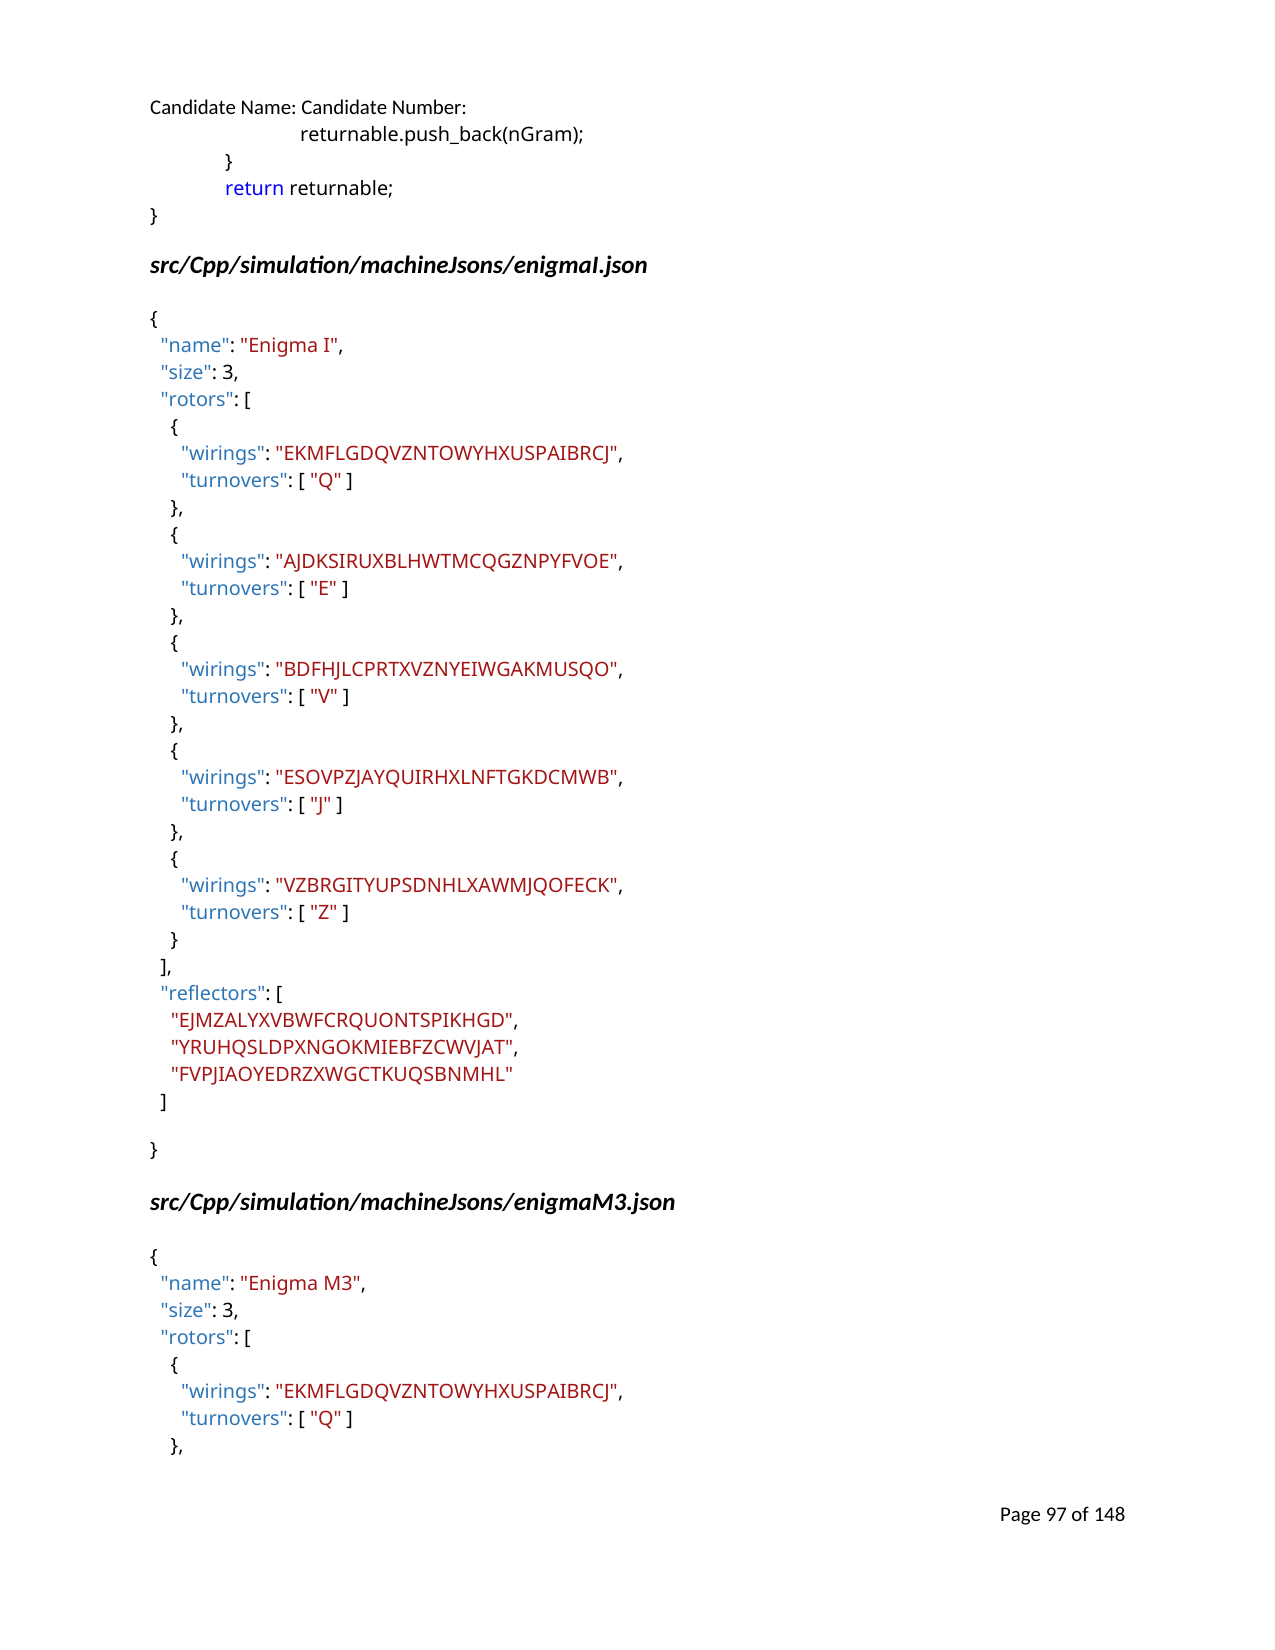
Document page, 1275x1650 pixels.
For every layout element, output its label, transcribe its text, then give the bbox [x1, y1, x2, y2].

text "wirings": "AJDKSIRUXBLHWTMCQGZNPYFVOE", [150, 547, 1125, 574]
text "turnovers": [ "Q" ] [150, 466, 1125, 493]
text { [150, 1350, 1125, 1377]
text src/Cpp/simulation/machineJsons/enigmaM3.json [150, 1187, 1125, 1217]
text } [150, 201, 1125, 228]
text "reflectors": [ [150, 979, 1125, 1006]
text "wirings": "EKMFLGDQVZNTOWYHXUSPAIBRCJ", [150, 1377, 1125, 1404]
text "wirings": "ESOVPZJAYQUIRHXLNFTGKDCMWB", [150, 763, 1125, 790]
text { [150, 520, 1125, 547]
text } [150, 1135, 1125, 1162]
text "wirings": "EKMFLGDQVZNTOWYHXUSPAIBRCJ", [150, 439, 1125, 466]
text "size": 3, [150, 358, 1125, 386]
text "wirings": "VZBRGITYUPSDNHLXAWMJQOFECK", [150, 871, 1125, 898]
text "wirings": "BDFHJLCPRTXVZNYEIWGAKMUSQO", [150, 655, 1125, 682]
text returnable.push_back(nGram); [150, 120, 1125, 147]
text { [150, 844, 1125, 871]
text "turnovers": [ "J" ] [150, 790, 1125, 817]
text "FVPJIAOYEDRZXWGCTKUQSBNMHL" [150, 1060, 1125, 1087]
text } [150, 147, 1125, 174]
text "name": "Enigma I", [150, 332, 1125, 358]
text "size": 3, [150, 1296, 1125, 1323]
text }, [150, 709, 1125, 736]
text }, [150, 817, 1125, 844]
text "turnovers": [ "Z" ] [150, 898, 1125, 925]
text { [150, 736, 1125, 763]
text return returnable; [150, 174, 1125, 201]
text "turnovers": [ "Q" ] [150, 1404, 1125, 1431]
text "turnovers": [ "E" ] [150, 574, 1125, 601]
text { [150, 1242, 1125, 1269]
text ], [150, 952, 1125, 979]
text "rotors": [ [150, 1323, 1125, 1350]
text "YRUHQSLDPXNGOKMIEBFZCWVJAT", [150, 1033, 1125, 1060]
text { [150, 304, 1125, 332]
text }, [150, 493, 1125, 520]
text "EJMZALYXVBWFCRQUONTSPIKHGD", [150, 1006, 1125, 1033]
text }, [150, 601, 1125, 628]
text "name": "Enigma M3", [150, 1269, 1125, 1296]
text src/Cpp/simulation/machineJsons/enigmaI.json [150, 249, 1125, 279]
text "rotors": [ [150, 386, 1125, 412]
text "turnovers": [ "V" ] [150, 682, 1125, 709]
text ] [150, 1087, 1125, 1114]
text { [150, 628, 1125, 655]
text } [150, 925, 1125, 952]
text }, [150, 1431, 1125, 1458]
text { [150, 412, 1125, 439]
